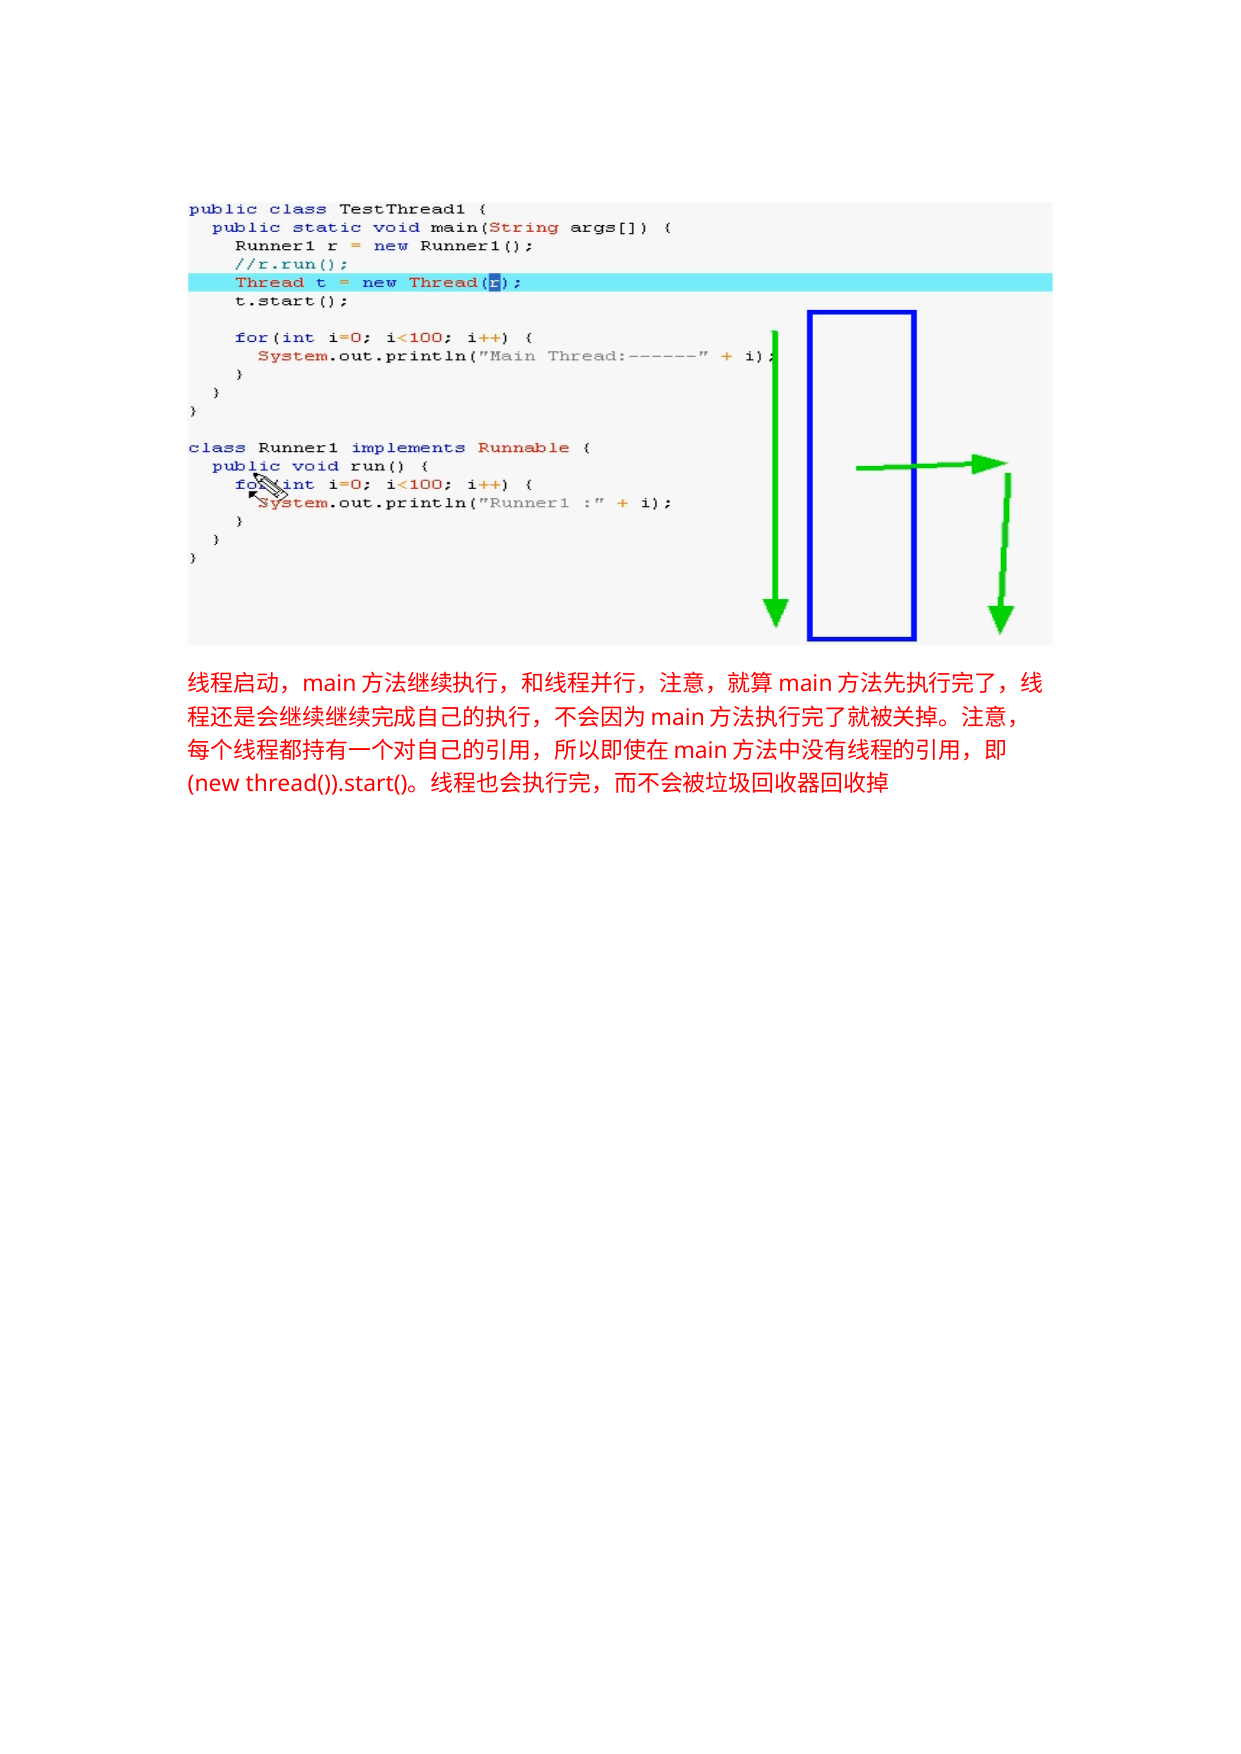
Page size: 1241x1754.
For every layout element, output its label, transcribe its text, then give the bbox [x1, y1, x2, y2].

text 线程启动，main方法继续执行，和线程并行，注意，就算main方法先执行完了，线程还是会继续继续完成自己的执行，不会因为main方法执行完了就被关掉。注意，每个线程都持有一个对自己的引用，所以即使在main方法中没有线程的引用，即(new thread()).start()。线程也会执行完，而不会被垃圾回收器回收掉 [187, 665, 1053, 798]
picture [187, 202, 1053, 645]
